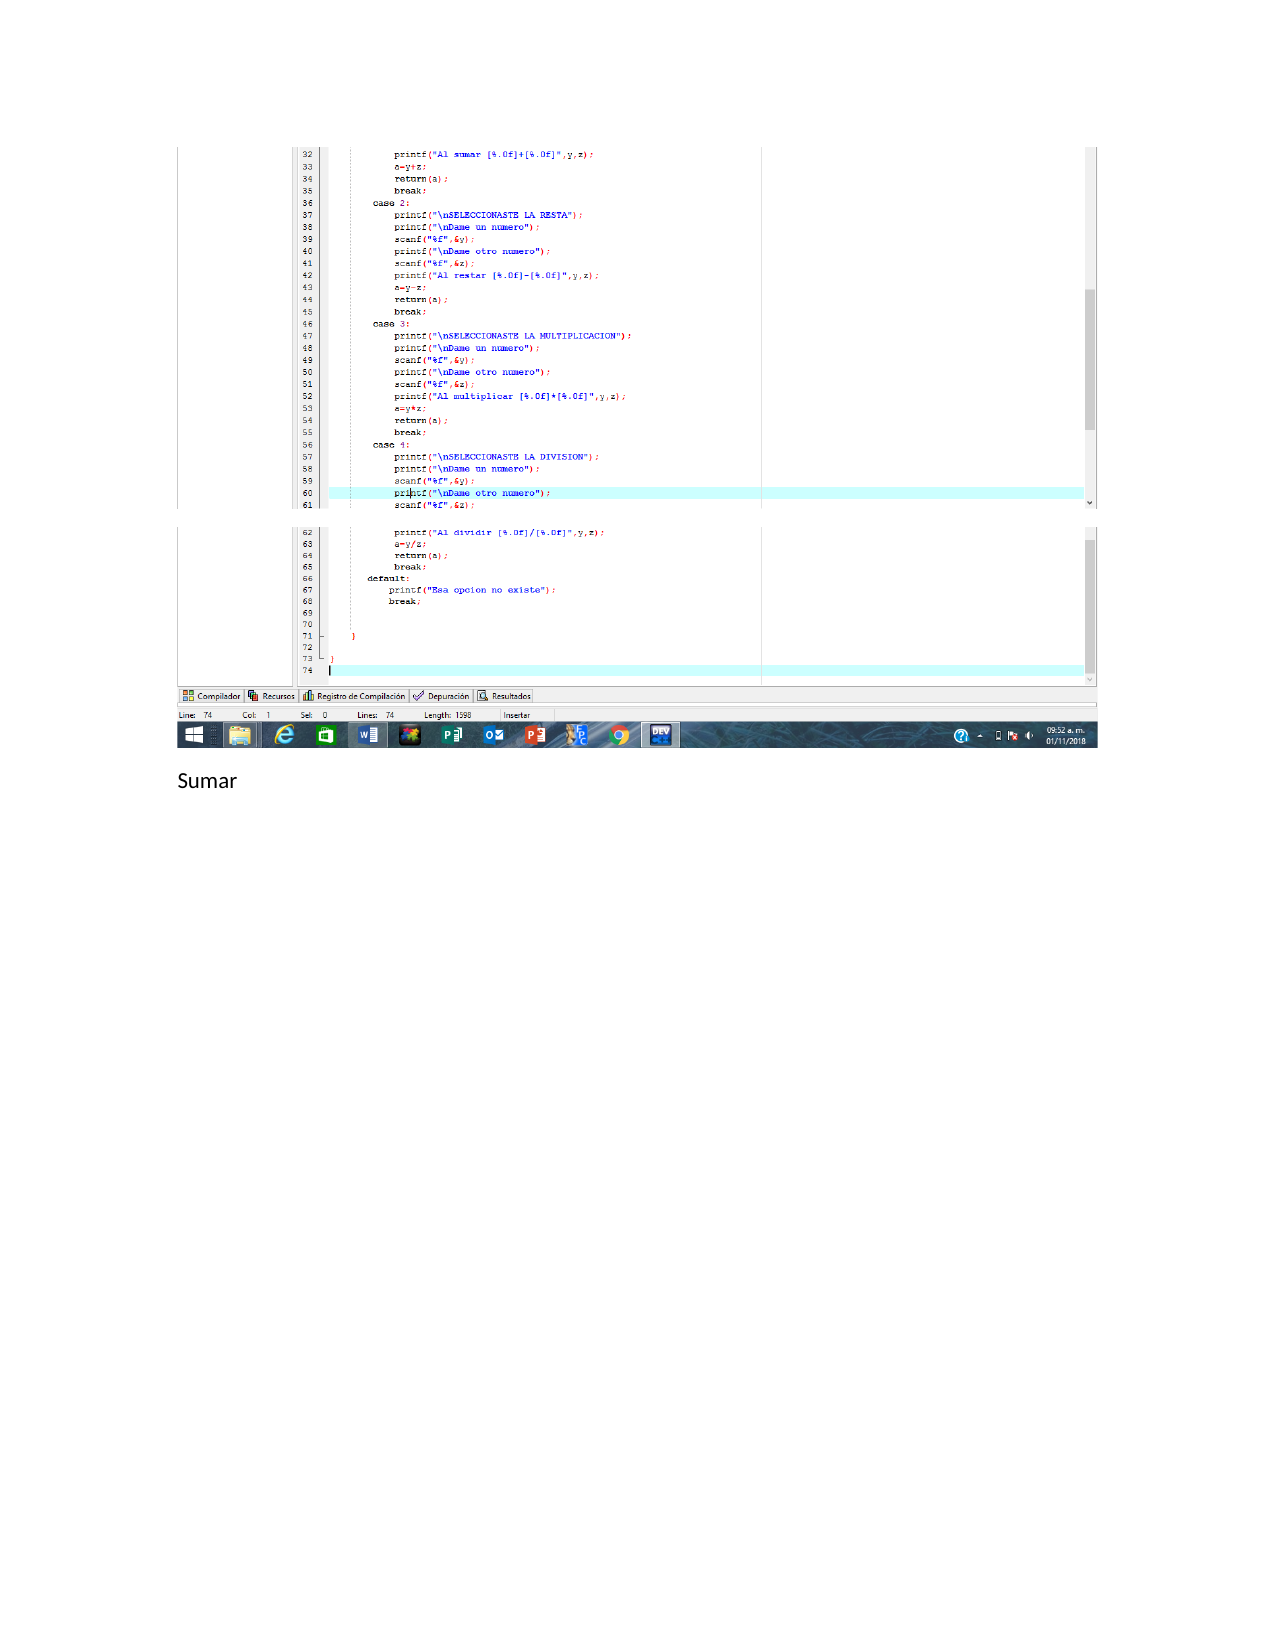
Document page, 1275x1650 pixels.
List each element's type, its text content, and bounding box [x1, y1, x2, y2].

picture [177, 147, 1098, 509]
picture [177, 527, 1098, 748]
text Sumar [177, 766, 1098, 794]
